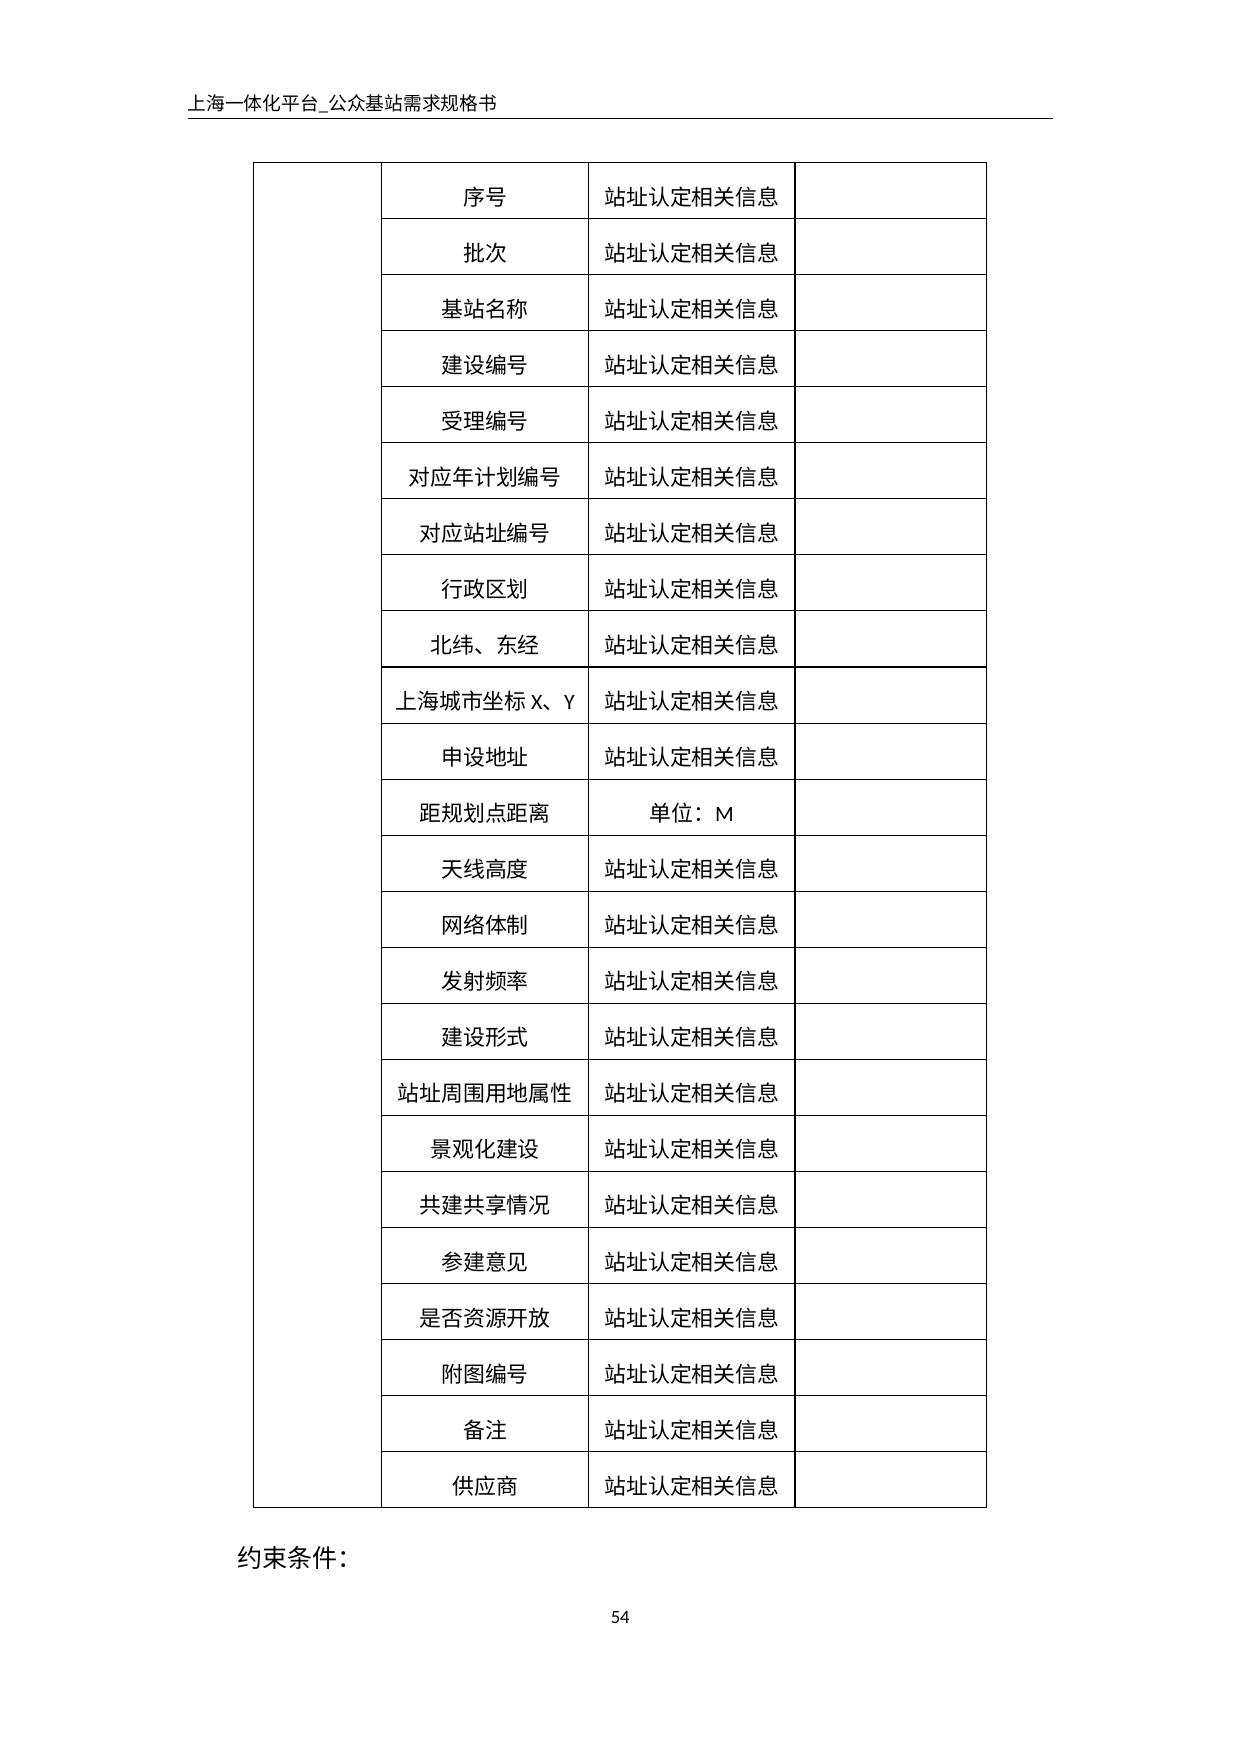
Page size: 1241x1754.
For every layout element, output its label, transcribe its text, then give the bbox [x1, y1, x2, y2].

table_cell [796, 275, 986, 330]
table_cell [796, 219, 986, 274]
table_cell 批次 [382, 219, 588, 274]
table_cell [796, 163, 986, 218]
table_cell 站址认定相关信息 [589, 668, 794, 722]
table_cell 站址认定相关信息 [589, 555, 794, 610]
table_cell [796, 331, 986, 386]
table_cell 建设编号 [382, 331, 588, 386]
table_cell 北纬、东经 [382, 611, 588, 666]
text 约束条件： [187, 1524, 1053, 1589]
table_cell 景观化建设 [382, 1116, 588, 1171]
table_cell [796, 1284, 986, 1339]
table_cell 发射频率 [382, 948, 588, 1003]
table_cell 站址认定相关信息 [589, 1060, 794, 1115]
table_cell 是否资源开放 [382, 1284, 588, 1339]
table_cell 站址认定相关信息 [589, 836, 794, 891]
table_cell 序号 [382, 163, 588, 218]
table_cell 站址认定相关信息 [589, 1004, 794, 1059]
table_cell 附图编号 [382, 1340, 588, 1395]
table_cell 站址认定相关信息 [589, 219, 794, 274]
table_cell 天线高度 [382, 836, 588, 891]
table_cell 距规划点距离 [382, 780, 588, 834]
table_cell 供应商 [382, 1452, 588, 1507]
table_cell [796, 499, 986, 554]
table_cell 申设地址 [382, 724, 588, 778]
table_cell 站址认定相关信息 [589, 275, 794, 330]
table_cell 站址认定相关信息 [589, 1116, 794, 1171]
table_cell [796, 1452, 986, 1507]
table_cell 对应年计划编号 [382, 443, 588, 498]
table_cell [796, 1116, 986, 1171]
table_cell [796, 611, 986, 666]
table_cell 上海城市坐标X、Y [382, 668, 588, 722]
table_cell 行政区划 [382, 555, 588, 610]
table_cell 站址认定相关信息 [589, 1172, 794, 1227]
table_cell [796, 387, 986, 442]
table_cell [796, 1340, 986, 1395]
table_cell 单位：M [589, 780, 794, 834]
table_cell 对应站址编号 [382, 499, 588, 554]
table_cell 站址认定相关信息 [589, 443, 794, 498]
table_cell 站址认定相关信息 [589, 948, 794, 1003]
table_cell 站址认定相关信息 [589, 331, 794, 386]
table_cell 共建共享情况 [382, 1172, 588, 1227]
table_cell [796, 1060, 986, 1115]
table_cell 备注 [382, 1396, 588, 1451]
table_cell [796, 724, 986, 778]
table_cell [796, 836, 986, 891]
table_cell [796, 1228, 986, 1283]
table_cell [796, 780, 986, 834]
table_cell 网络体制 [382, 892, 588, 947]
table_cell [796, 1172, 986, 1227]
table_cell 站址认定相关信息 [589, 724, 794, 778]
table_cell 参建意见 [382, 1228, 588, 1283]
table_cell [796, 948, 986, 1003]
table_cell [796, 892, 986, 947]
table_cell 建设形式 [382, 1004, 588, 1059]
table_cell [796, 1004, 986, 1059]
table_cell 站址认定相关信息 [589, 1284, 794, 1339]
table_cell 站址周围用地属性 [382, 1060, 588, 1115]
table_cell [796, 1396, 986, 1451]
table_cell 站址认定相关信息 [589, 892, 794, 947]
table_cell 站址认定相关信息 [589, 499, 794, 554]
table_cell [796, 668, 986, 722]
table_cell 站址认定相关信息 [589, 1228, 794, 1283]
table_cell 站址认定相关信息 [589, 611, 794, 666]
table_cell 站址认定相关信息 [589, 163, 794, 218]
table_cell 基站名称 [382, 275, 588, 330]
table_cell 站址认定相关信息 [589, 1452, 794, 1507]
table_cell [796, 555, 986, 610]
table_cell 受理编号 [382, 387, 588, 442]
table_cell [796, 443, 986, 498]
table_cell 站址认定相关信息 [589, 1396, 794, 1451]
table_cell 站址认定相关信息 [589, 1340, 794, 1395]
table_cell 站址认定相关信息 [589, 387, 794, 442]
